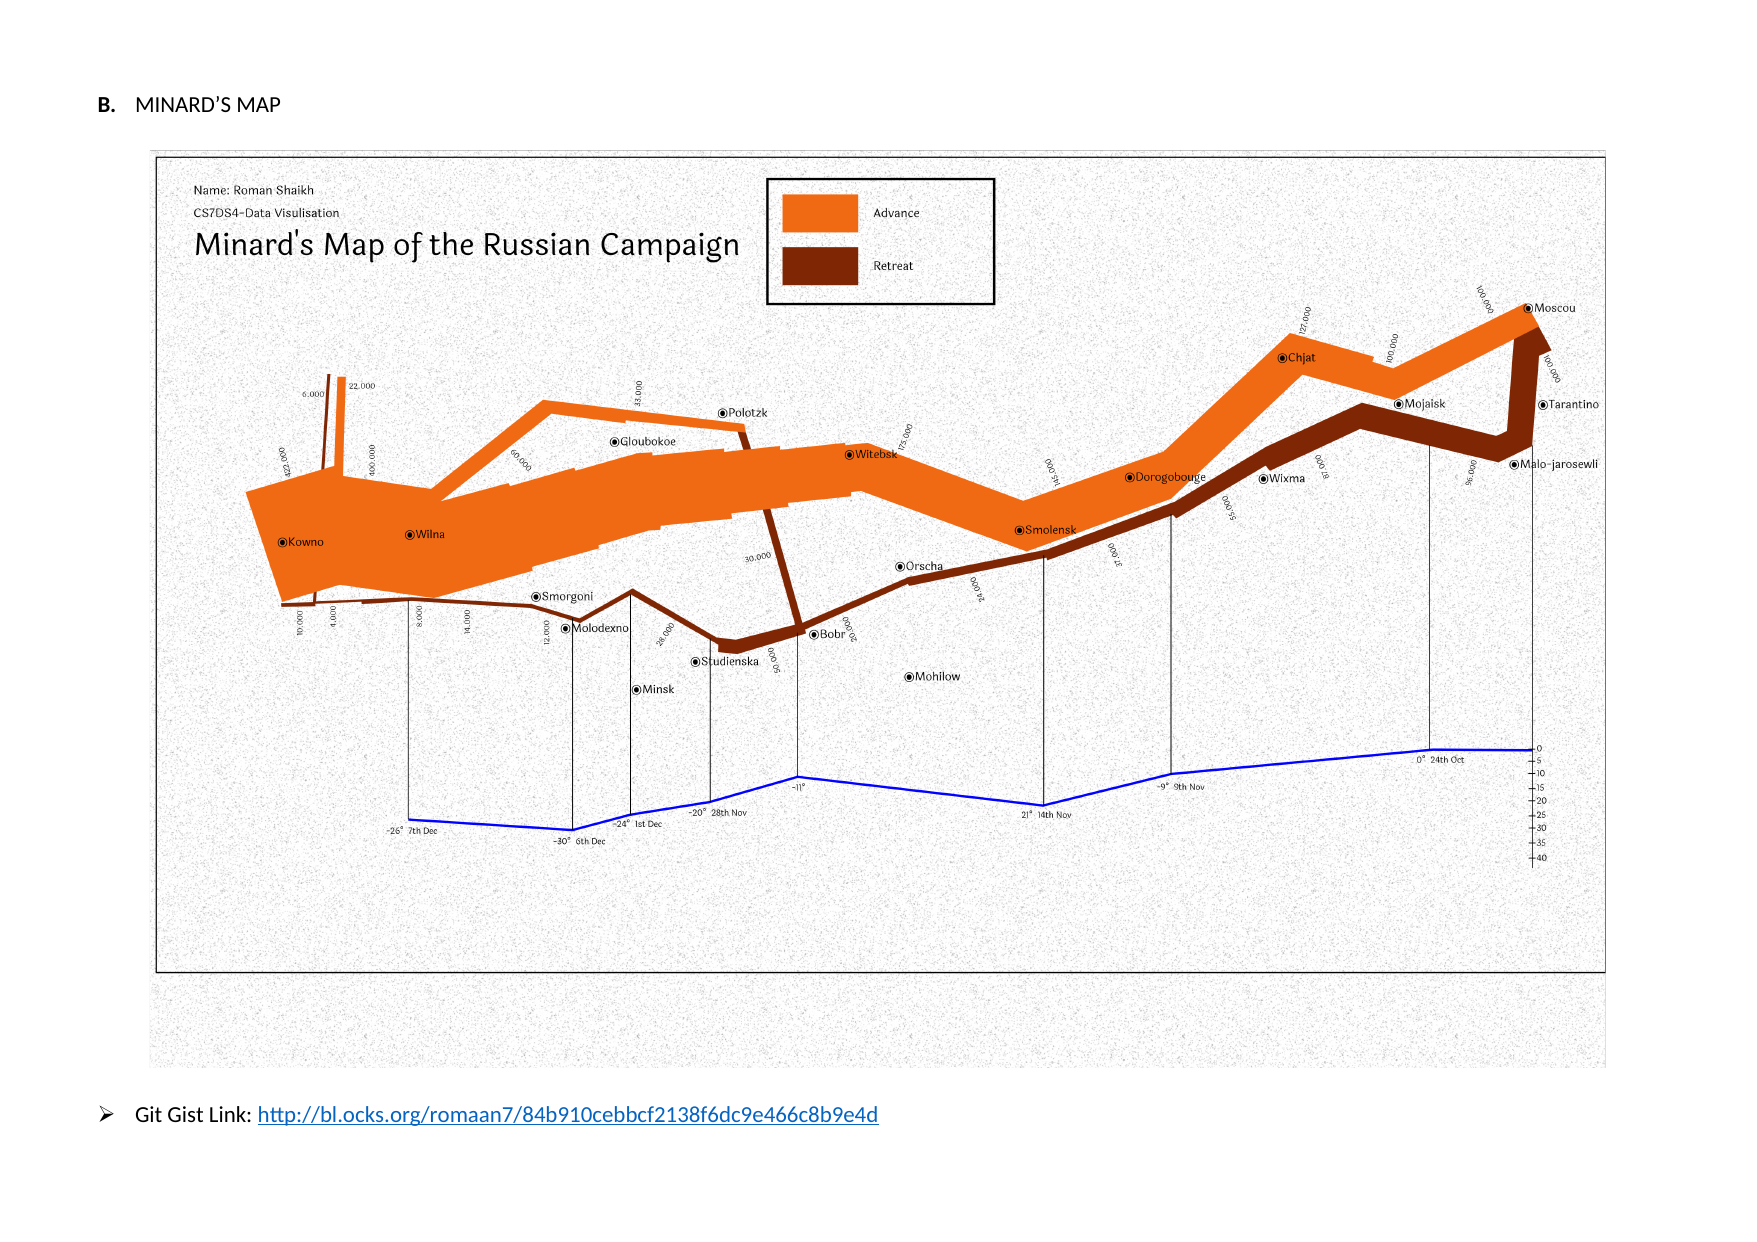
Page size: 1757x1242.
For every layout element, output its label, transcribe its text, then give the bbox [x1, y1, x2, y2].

picture [149, 150, 1606, 1068]
list Git Gist Link: http://bl.ocks.org/romaan7/84b910cebbcf2138f6dc9e466c8b9e4d [97, 1100, 1696, 1128]
list MINARD’S MAP [97, 90, 1696, 118]
